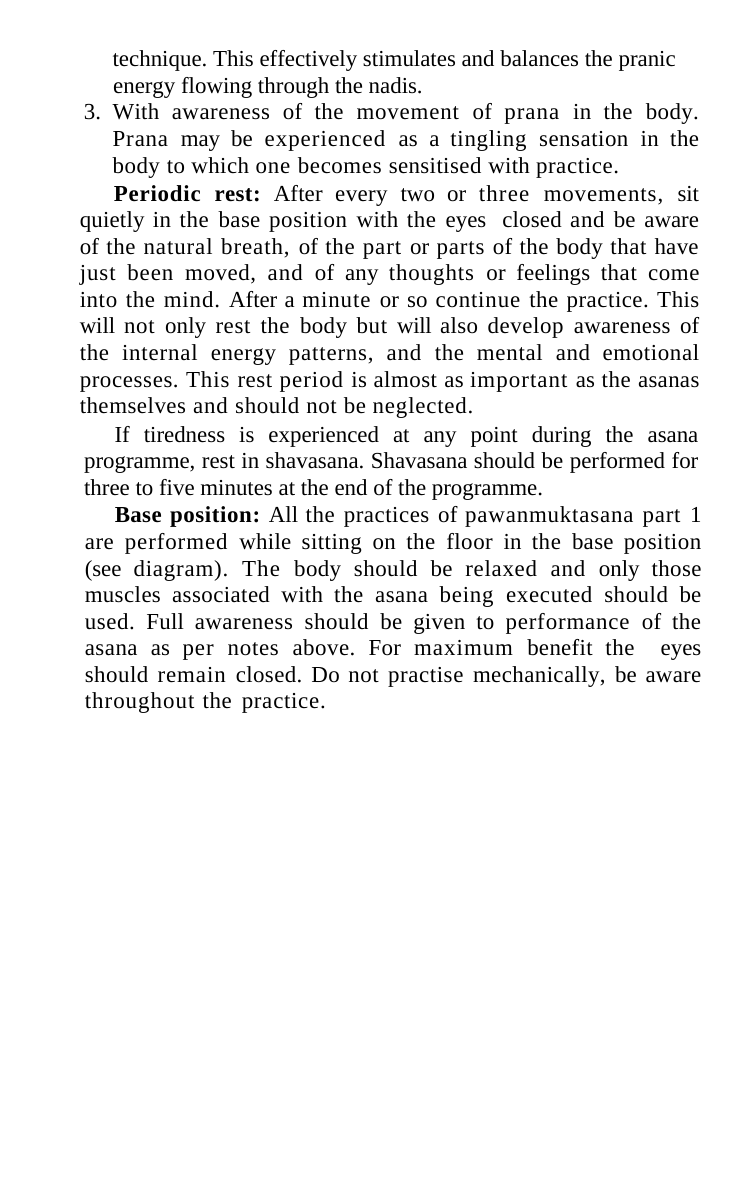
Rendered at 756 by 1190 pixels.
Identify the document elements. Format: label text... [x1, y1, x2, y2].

text If tiredness is experienced at any point during the asana programme, rest in shavasana. Shavasana should be performed for three to five minutes at the end of the programme. [84, 421, 699, 500]
text Periodic rest: After every two or three movements, sit quietly in the base position with the eyes closed and be aware of the natural breath, of the part or parts of the body that have just been moved, and of any thoughts or feelings that come into the mind. After a minute or so continue the practice. This will not only rest the body but will also develop awareness of the internal energy patterns, and the mental and emotional processes. This rest period is almost as important as the asanas themselves and should not be neglected. [79, 180, 699, 419]
text Base position: All the practices of pawanmuktasana part 1 are performed while sitting on the floor in the base position (see diagram). The body should be relaxed and only those muscles associated with the asana being executed should be used. Full awareness should be given to performance of the asana as per notes above. For maximum benefit the eyes should remain closed. Do not practise mechanically, be aware throughout the practice. [84, 501, 701, 714]
text technique. This effectively stimulates and balances the pranic energy flowing through the nadis. [112, 45, 712, 98]
list With awareness of the movement of prana in the body. Prana may be experienced as a tingling sensation in the body to which one becomes sensitised with practice. [83, 98, 699, 179]
